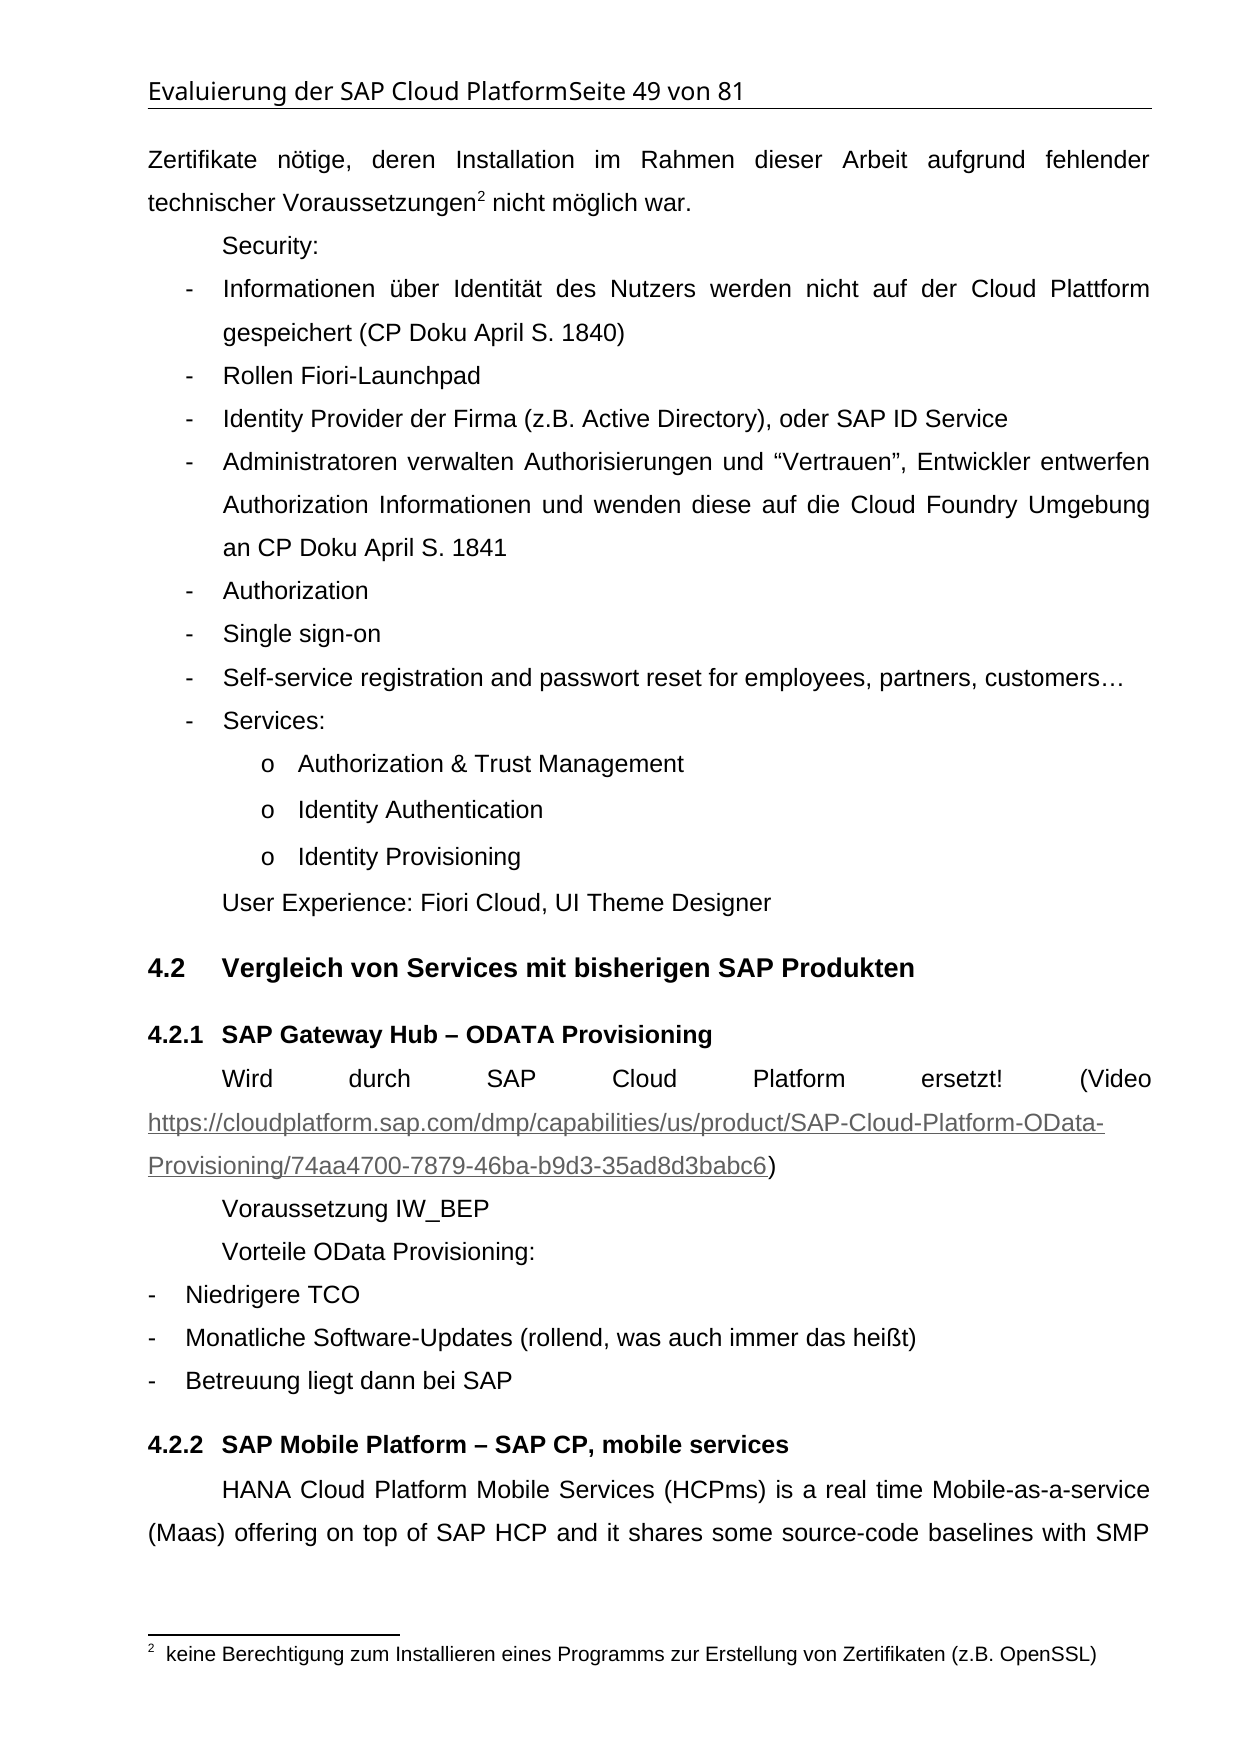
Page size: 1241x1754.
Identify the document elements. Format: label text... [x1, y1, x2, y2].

list Self-service registration and passwort reset for employees, partners, customers… [185, 663, 1152, 691]
list Single sign-on [185, 619, 1152, 648]
list Monatliche Software-Updates (rollend, was auch immer das heißt) [148, 1323, 1152, 1352]
list Authorization & Trust Management [260, 749, 1152, 780]
list Identity Provider der Firma (z.B. Active Directory), oder SAP ID Service [185, 404, 1152, 433]
text Voraussetzung IW_BEP [148, 1194, 1152, 1223]
text Security: [148, 231, 1152, 260]
list Betreuung liegt dann bei SAP [148, 1366, 1152, 1395]
list Informationen über Identität des Nutzers werden nicht auf der Cloud Plattform gespeichert (CP Doku April S. 1840) [185, 274, 1152, 346]
text Vorteile OData Provisioning: [148, 1237, 1152, 1266]
list Niedrigere TCO [148, 1280, 1152, 1309]
text Wird durch SAP Cloud Platform ersetzt! (Video https://cloudplatform.sap.com/dmp/capabilities/us/product/SAP-Cloud-Platform-OData-Provisioning/74aa4700-7879-46ba-b9d3-35ad8d3babc6) [148, 1064, 1152, 1179]
subtitle Vergleich von Services mit bisherigen SAP Produkten [148, 952, 1152, 983]
list Services: [185, 706, 1152, 734]
text User Experience: Fiori Cloud, UI Theme Designer [148, 888, 1152, 917]
subtitle SAP Mobile Platform – SAP CP, mobile services [148, 1430, 1152, 1459]
list Identity Authentication [260, 795, 1152, 826]
subtitle SAP Gateway Hub – ODATA Provisioning [148, 1019, 1152, 1048]
list Identity Provisioning [260, 842, 1152, 872]
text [148, 145, 1152, 217]
list Rollen Fiori-Launchpad [185, 361, 1152, 389]
list Administratoren verwalten Authorisierungen und “Vertrauen”, Entwickler entwerfen Authorization Informationen und wenden diese auf die Cloud Foundry Umgebung an CP Doku April S. 1841 [185, 447, 1152, 562]
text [148, 1475, 1152, 1518]
list Authorization [185, 576, 1152, 605]
